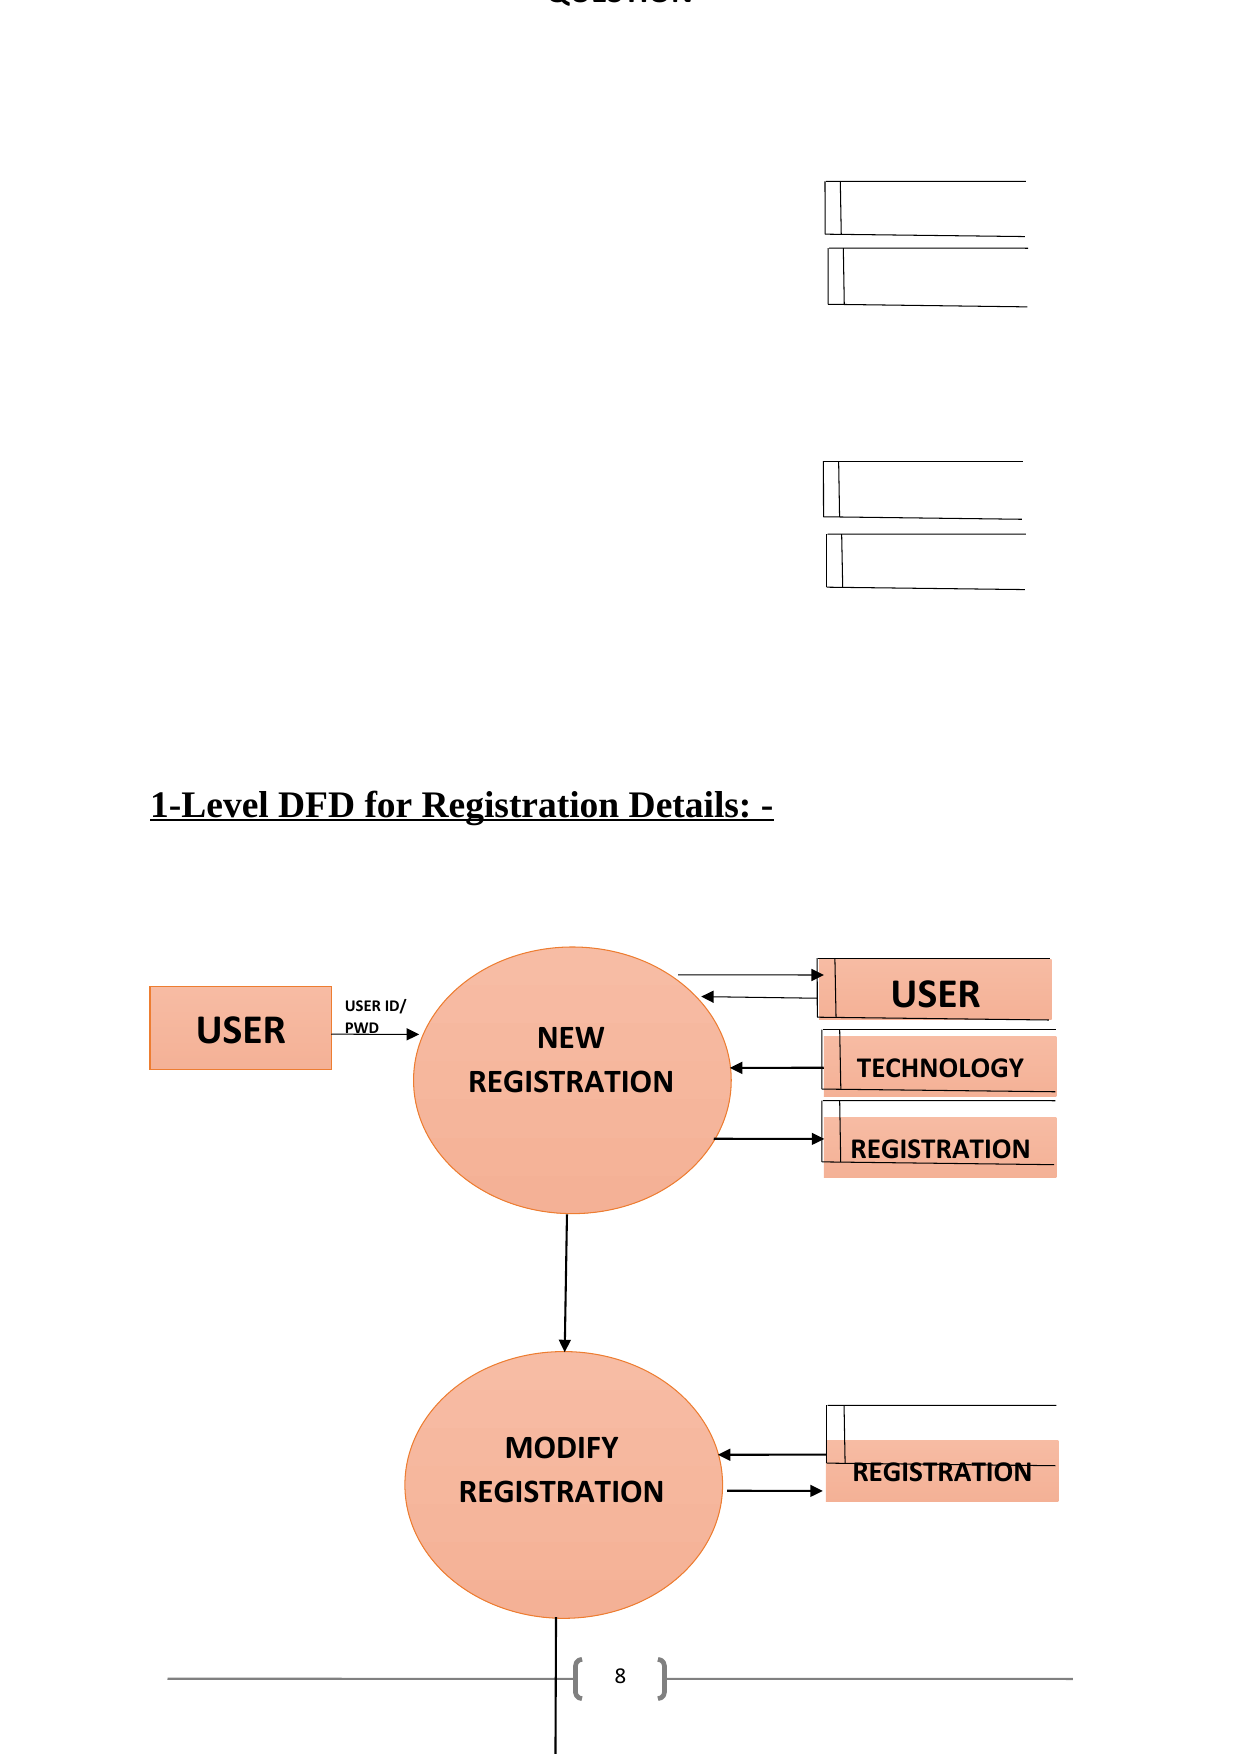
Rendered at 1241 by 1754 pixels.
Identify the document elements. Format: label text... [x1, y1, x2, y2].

text 1-Level DFD for Registration Details: - [150, 782, 1090, 825]
